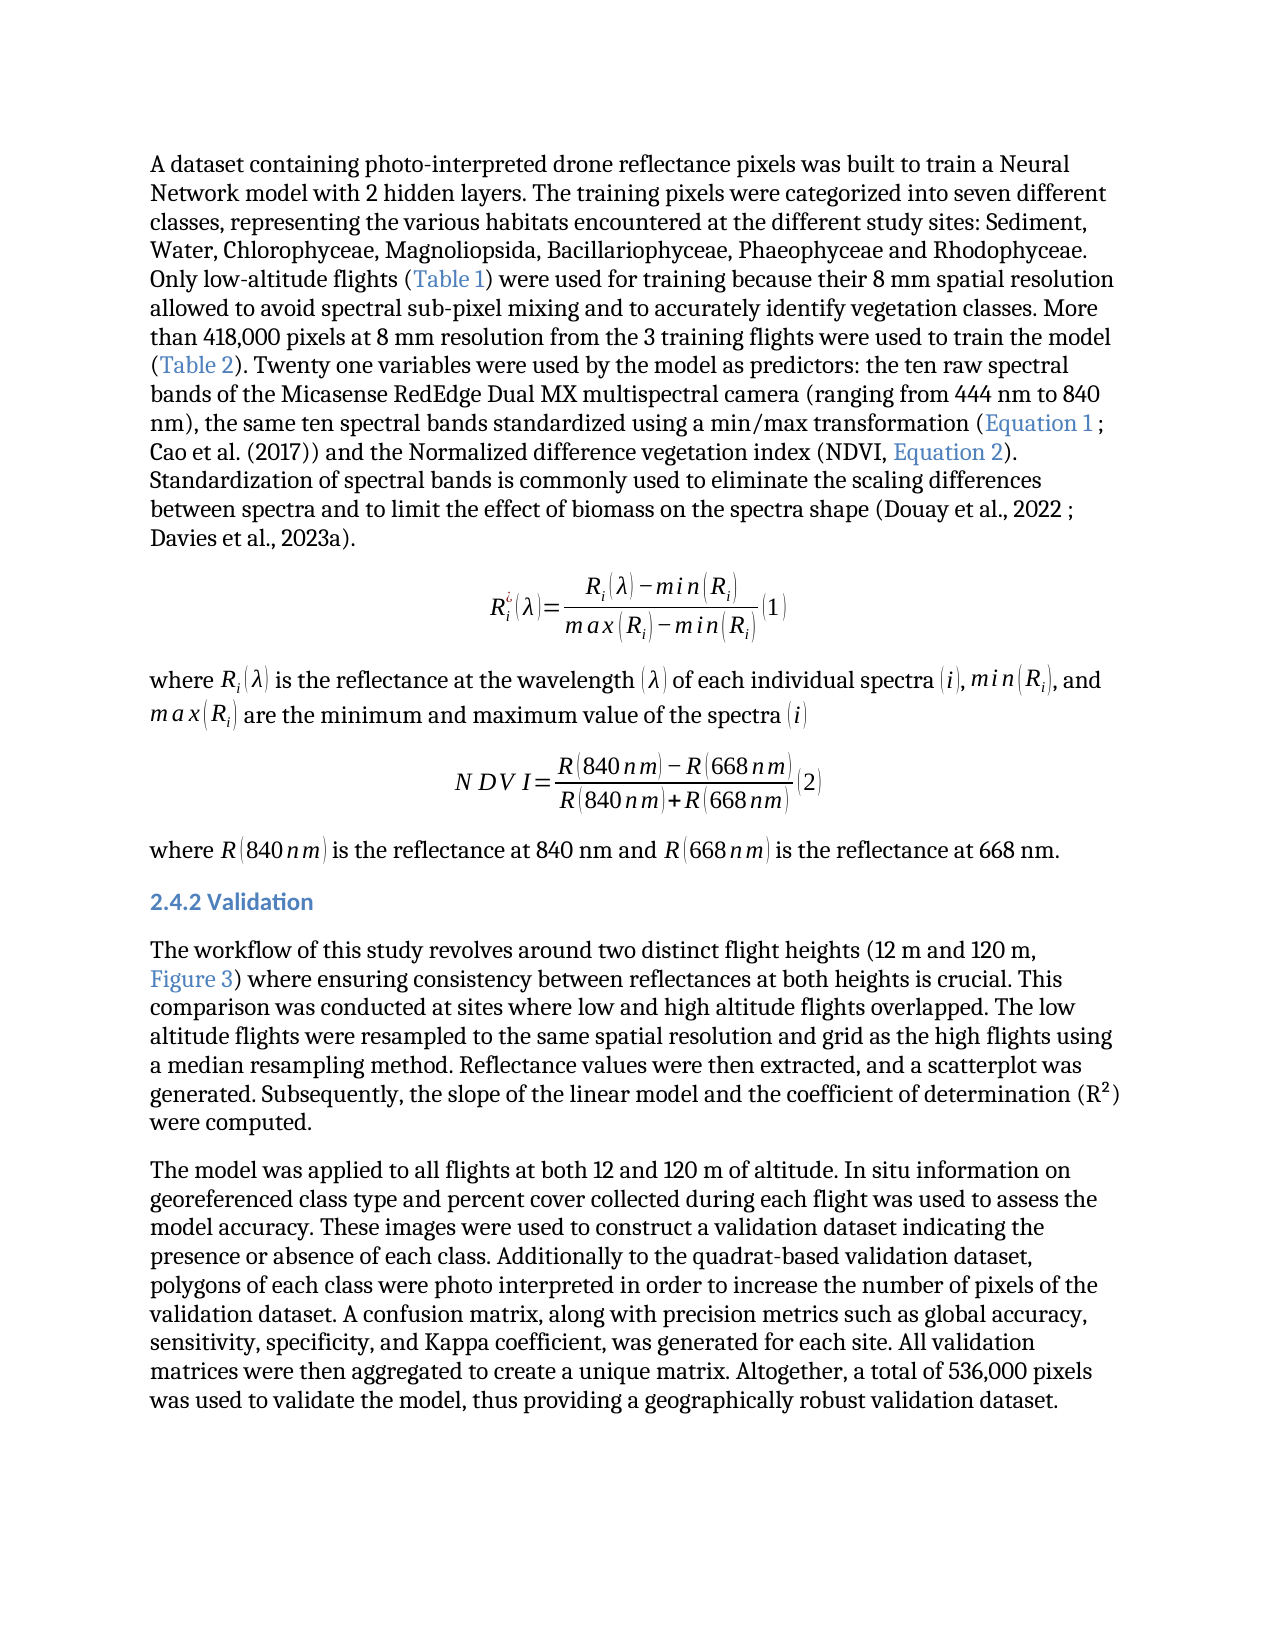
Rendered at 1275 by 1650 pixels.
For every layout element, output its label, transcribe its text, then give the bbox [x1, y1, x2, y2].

subtitle 2.4.2 Validation [150, 886, 1125, 917]
text The model was applied to all flights at both 12 and 120 m of altitude. In situ information on georeferenced class type and percent cover collected during each flight was used to assess the model accuracy. These images were used to construct a validation dataset indicating the presence or absence of each class. Additionally to the quadrat-based validation dataset, polygons of each class were photo interpreted in order to increase the number of pixels of the validation dataset. A confusion matrix, along with precision metrics such as global accuracy, sensitivity, specificity, and Kappa coefficient, was generated for each site. All validation matrices were then aggregated to create a unique matrix. Altogether, a total of 536,000 pixels was used to validate the model, thus providing a geographically robust validation dataset. [150, 1156, 1125, 1414]
text The workflow of this study revolves around two distinct flight heights (12 m and 120 m, Figure 3) where ensuring consistency between reflectances at both heights is crucial. This comparison was conducted at sites where low and high altitude flights overlapped. The low altitude flights were resampled to the same spatial resolution and grid as the high flights using a median resampling method. Reflectance values were then extracted, and a scatterplot was generated. Subsequently, the slope of the linear model and the coefficient of determination (R²) were computed. [150, 936, 1125, 1137]
text where is the reflectance at the wavelength of each individual spectra , , and are the minimum and maximum value of the spectra [150, 663, 1125, 732]
text A dataset containing photo-interpreted drone reflectance pixels was built to train a Neural Network model with 2 hidden layers. The training pixels were categorized into seven different classes, representing the various habitats encountered at the different study sites: Sediment, Water, Chlorophyceae, Magnoliopsida, Bacillariophyceae, Phaeophyceae and Rhodophyceae. Only low-altitude flights (Table 1) were used for training because their 8 mm spatial resolution allowed to avoid spectral sub-pixel mixing and to accurately identify vegetation classes. More than 418,000 pixels at 8 mm resolution from the 3 training flights were used to train the model (Table 2). Twenty one variables were used by the model as predictors: the ten raw spectral bands of the Micasense RedEdge Dual MX multispectral camera (ranging from 444 nm to 840 nm), the same ten spectral bands standardized using a min/max transformation (Equation 1 ; Cao et al. (2017)) and the Normalized difference vegetation index (NDVI, Equation 2). Standardization of spectral bands is commonly used to eliminate the scaling differences between spectra and to limit the effect of biomass on the spectra shape (Douay et al., 2022 ; Davies et al., 2023a). [150, 150, 1125, 552]
text where is the reflectance at 840 nm and is the reflectance at 668 nm. [150, 835, 1125, 866]
